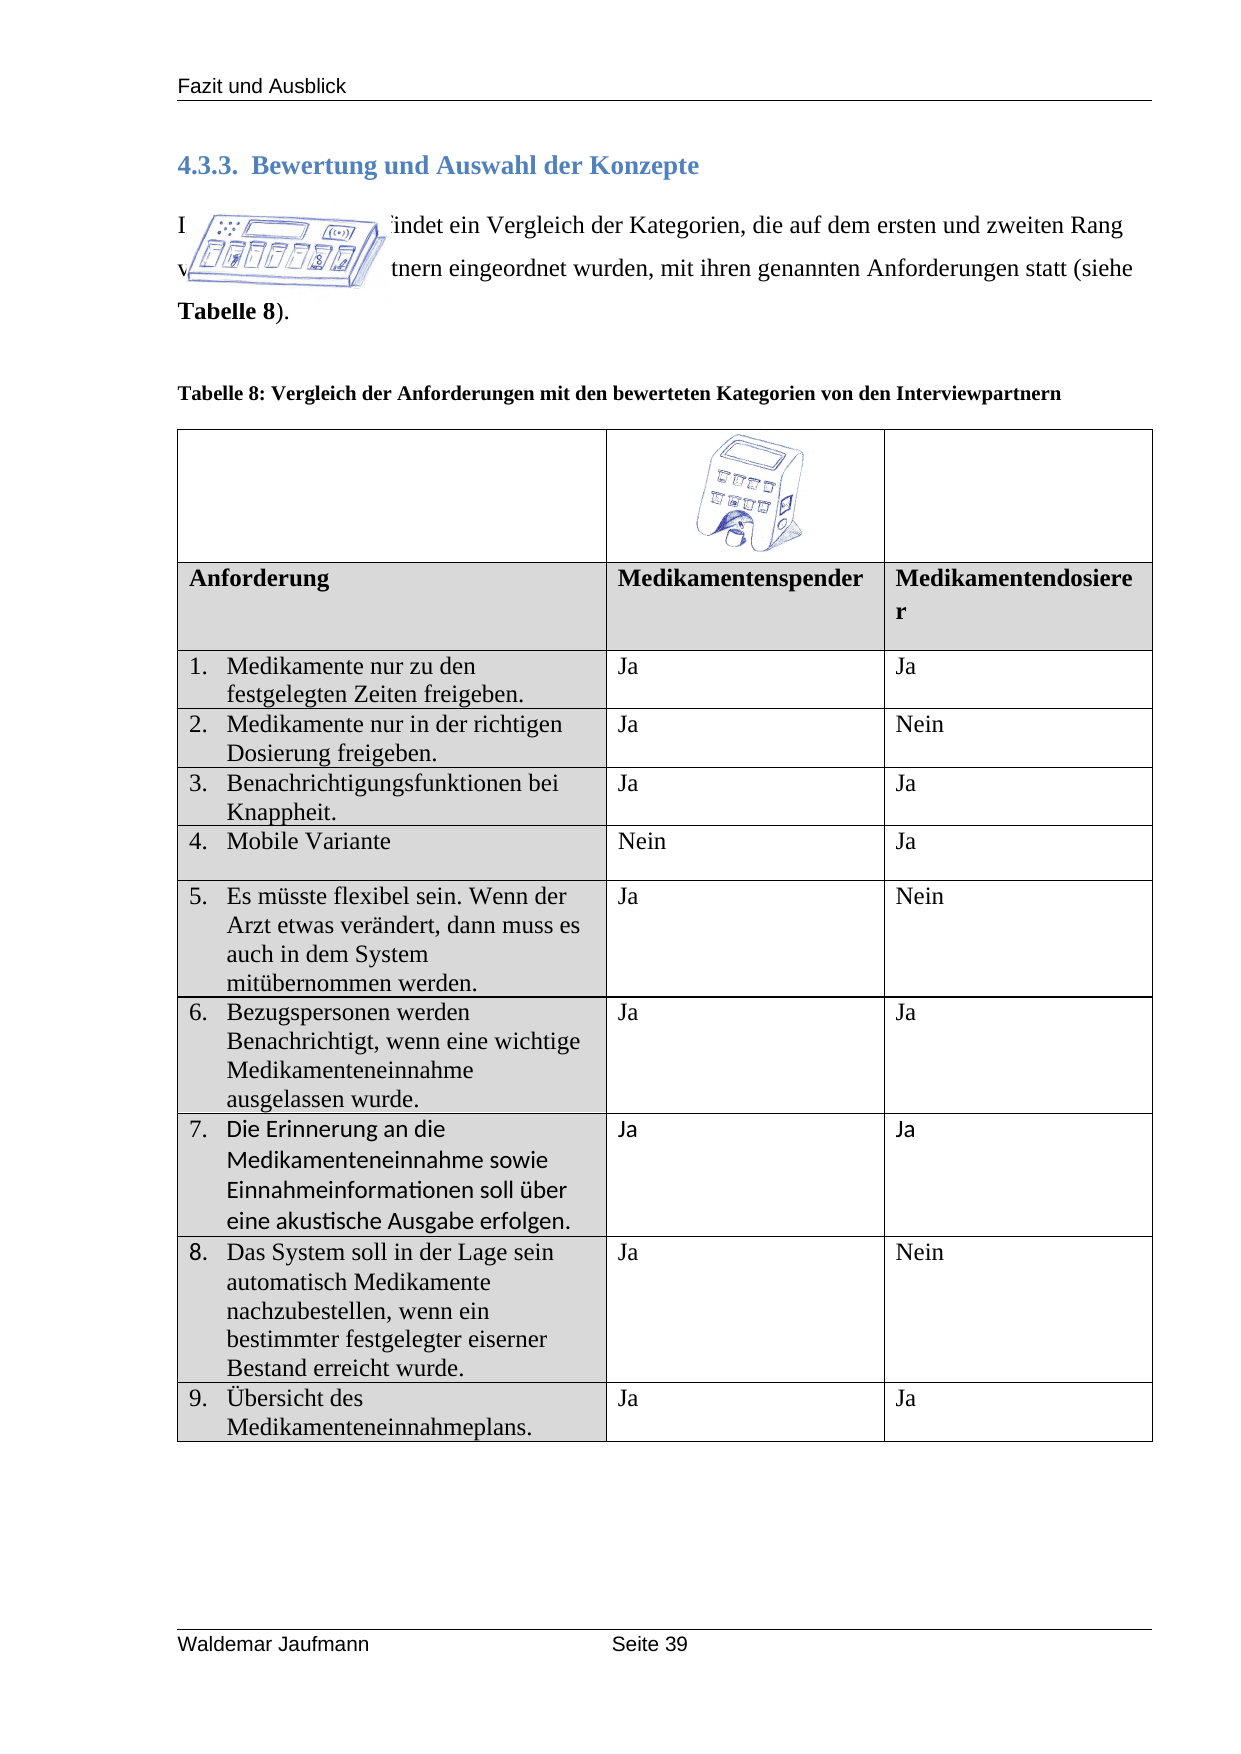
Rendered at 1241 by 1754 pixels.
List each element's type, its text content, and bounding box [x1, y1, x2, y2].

table_cell Medikamente nur in der richtigen Dosierung freigeben. [178, 709, 606, 767]
table_cell Übersicht des Medikamenteneinnahmeplans. [178, 1383, 606, 1441]
table_cell Es müsste flexibel sein. Wenn der Arzt etwas verändert, dann muss es auch in dem System mitübernommen werden. [178, 881, 606, 996]
table_header [815, 430, 884, 562]
table_cell Ja [607, 651, 884, 708]
table_header [178, 430, 606, 562]
table_cell Die Erinnerung an die Medikamenteneinnahme sowie Einnahmeinformationen soll über eine akustische Ausgabe erfolgen. [178, 1114, 606, 1236]
table_cell Ja [607, 1114, 884, 1236]
table_cell Nein [607, 826, 884, 880]
table_cell Benachrichtigungsfunktionen bei Knappheit. [178, 768, 606, 825]
table_cell Ja [885, 768, 1152, 825]
table_cell Medikamente nur zu den festgelegten Zeiten freigeben. [178, 651, 606, 708]
table_cell Mobile Variante [178, 826, 606, 880]
table_cell Bezugspersonen werden Benachrichtigt, wenn eine wichtige Medikamenteneinnahme ausgelassen wurde. [178, 998, 606, 1112]
table_cell Ja [885, 998, 1152, 1112]
table_cell Ja [607, 1383, 884, 1441]
table_cell Ja [607, 709, 884, 767]
table_cell Ja [885, 826, 1152, 880]
table_cell Nein [885, 881, 1152, 996]
table_cell Ja [607, 768, 884, 825]
table_cell Ja [885, 1114, 1152, 1236]
table_cell Das System soll in der Lage sein automatisch Medikamente nachzubestellen, wenn ein bestimmter festgelegter eiserner Bestand erreicht wurde. [178, 1237, 606, 1382]
table_cell Nein [885, 709, 1152, 767]
table_cell Nein [885, 1237, 1152, 1382]
picture [675, 430, 815, 562]
table_header [885, 430, 1152, 562]
table_header [607, 430, 675, 562]
picture [186, 197, 392, 303]
table_cell Medikamentenspender [607, 563, 884, 650]
text In diesem Abschnitt findet ein Vergleich der Kategorien, die auf dem ersten und zweiten Rang von den Interviewpartnern eingeordnet wurden, mit ihren genannten Anforderungen statt (siehe Tabelle 8). [177, 210, 1152, 325]
table_cell Ja [885, 651, 1152, 708]
table_cell Anforderung [178, 563, 606, 650]
table_cell Ja [607, 1237, 884, 1382]
table_cell Medikamentendosierer [885, 563, 1152, 650]
subtitle Bewertung und Auswahl der Konzepte [177, 148, 1152, 181]
table_cell Ja [607, 998, 884, 1112]
table_cell Ja [607, 881, 884, 996]
table_cell Ja [885, 1383, 1152, 1441]
